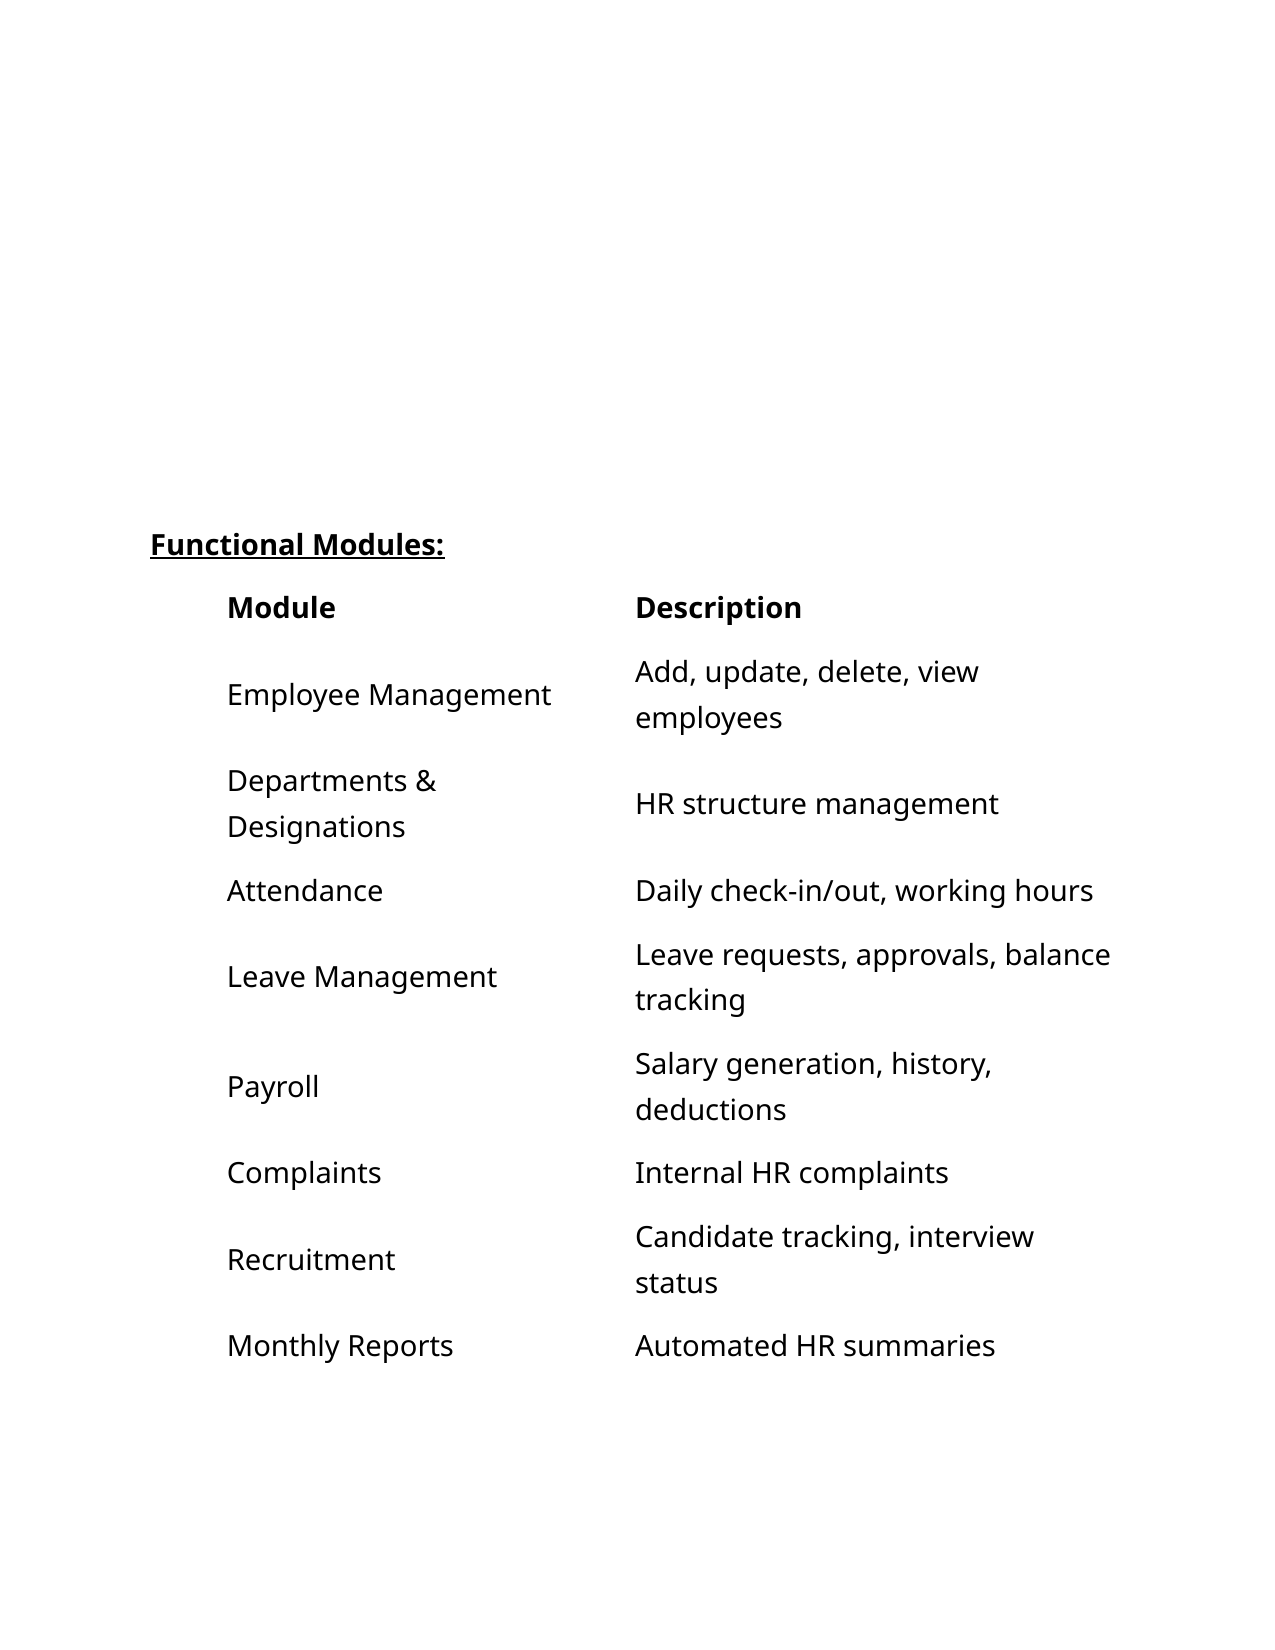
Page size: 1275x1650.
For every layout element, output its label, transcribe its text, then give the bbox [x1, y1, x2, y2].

table_cell Salary generation, history, deductions [558, 1042, 1125, 1151]
table_cell Leave Management [150, 932, 558, 1042]
table_cell Automated HR summaries [558, 1324, 1125, 1388]
text Functional Modules: [150, 524, 1125, 563]
table_header Description [558, 586, 1125, 650]
table_cell HR structure management [558, 759, 1125, 868]
table_cell Payroll [150, 1042, 558, 1151]
table_cell Attendance [150, 869, 558, 932]
table_cell Recruitment [150, 1215, 558, 1324]
table_cell Complaints [150, 1151, 558, 1215]
table_cell Monthly Reports [150, 1324, 558, 1388]
table_cell Departments & Designations [150, 759, 558, 868]
table_cell Add, update, delete, view employees [558, 650, 1125, 759]
table_cell Employee Management [150, 650, 558, 759]
table_header Module [150, 586, 558, 650]
table_cell Internal HR complaints [558, 1151, 1125, 1215]
table_cell Candidate tracking, interview status [558, 1215, 1125, 1324]
table_cell Leave requests, approvals, balance tracking [558, 932, 1125, 1042]
table_cell Daily check-in/out, working hours [558, 869, 1125, 932]
